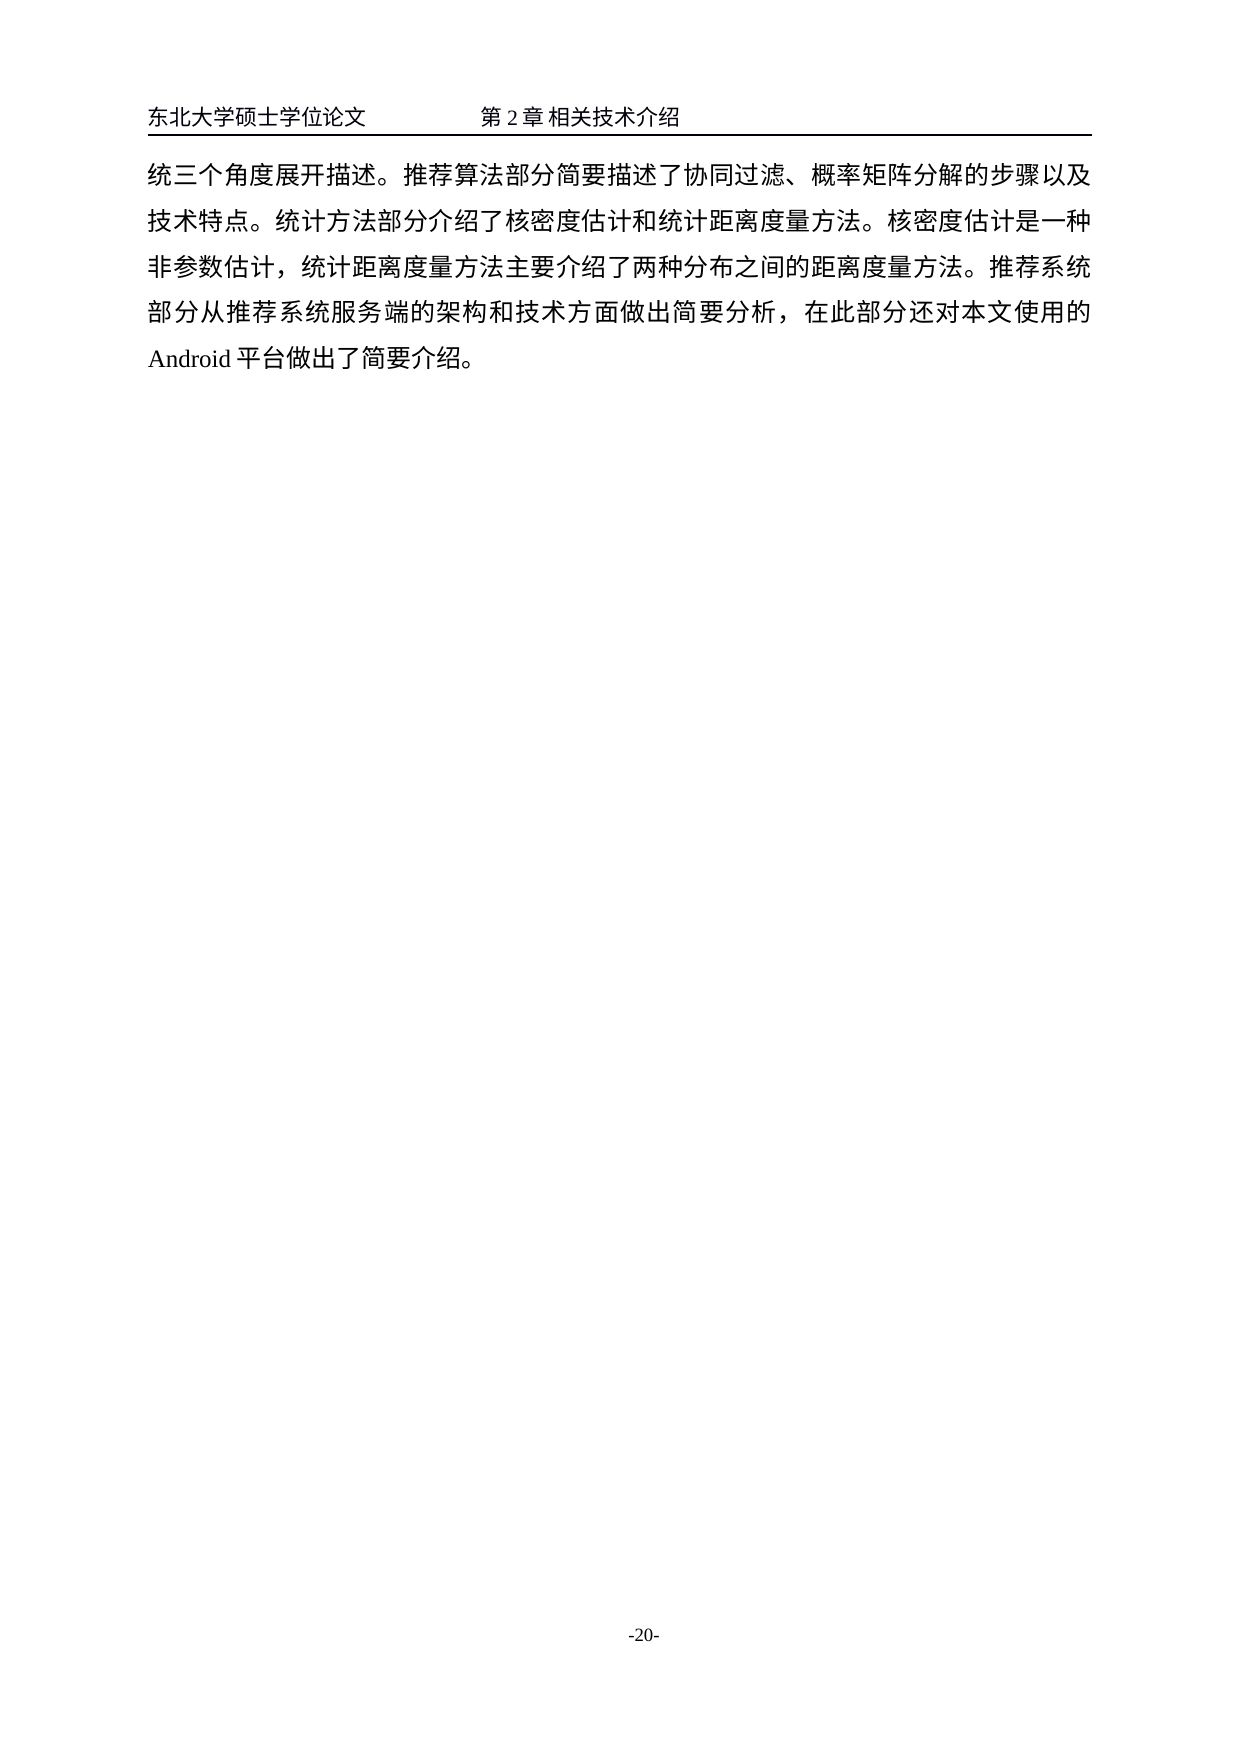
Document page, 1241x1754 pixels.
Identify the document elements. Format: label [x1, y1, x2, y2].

text [148, 148, 1092, 377]
